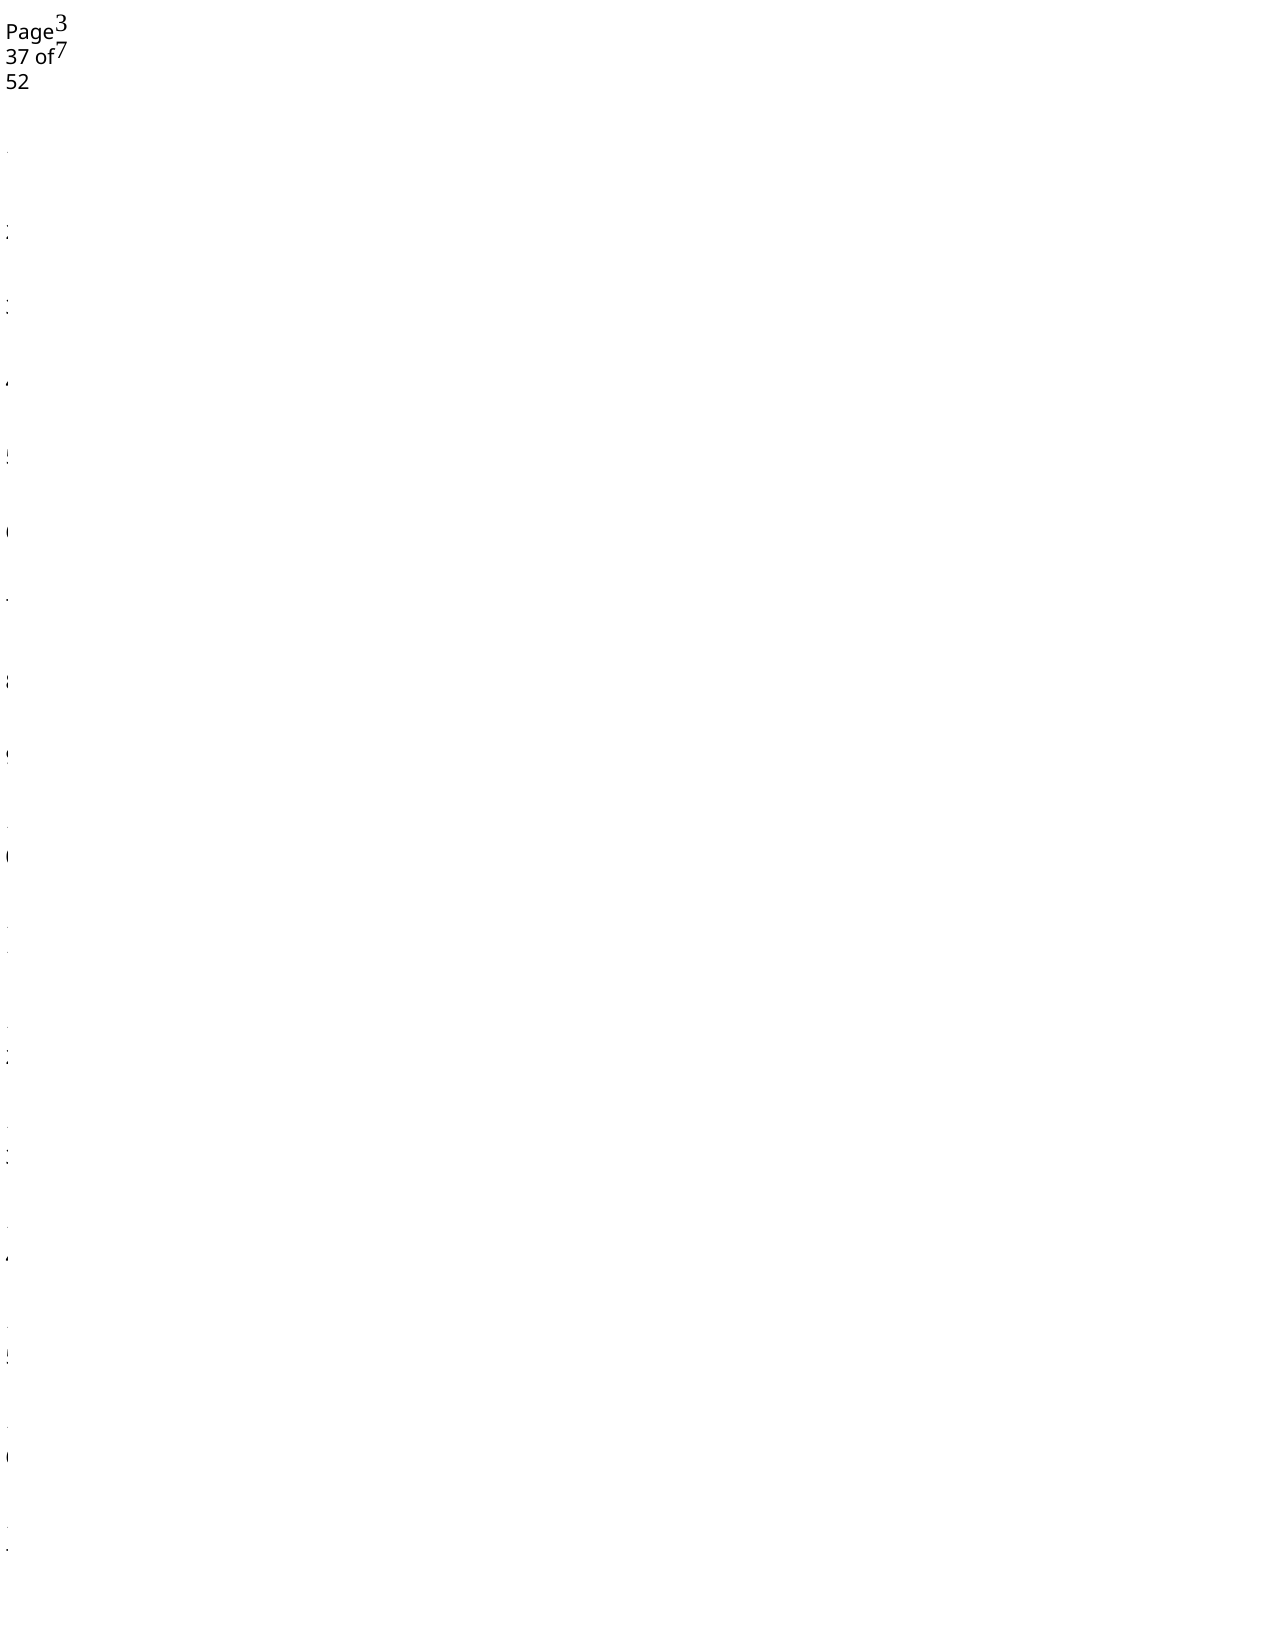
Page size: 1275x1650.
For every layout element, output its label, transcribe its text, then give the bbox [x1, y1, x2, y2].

table_header Page 37 of 52 1 2 3 4 5 6 7 8 9 10 11 12 13 14 15 16 17 18 19 20 21 22 23 24 25 26 27 28 29 30 31 32 33 34 35 36 37 38 39 40 41 42 43 44 45 46 47 48 49 50 51 52 53 54 55 56 57 58 59 60 [5, 19, 44, 1598]
text 37 [44, 9, 67, 64]
